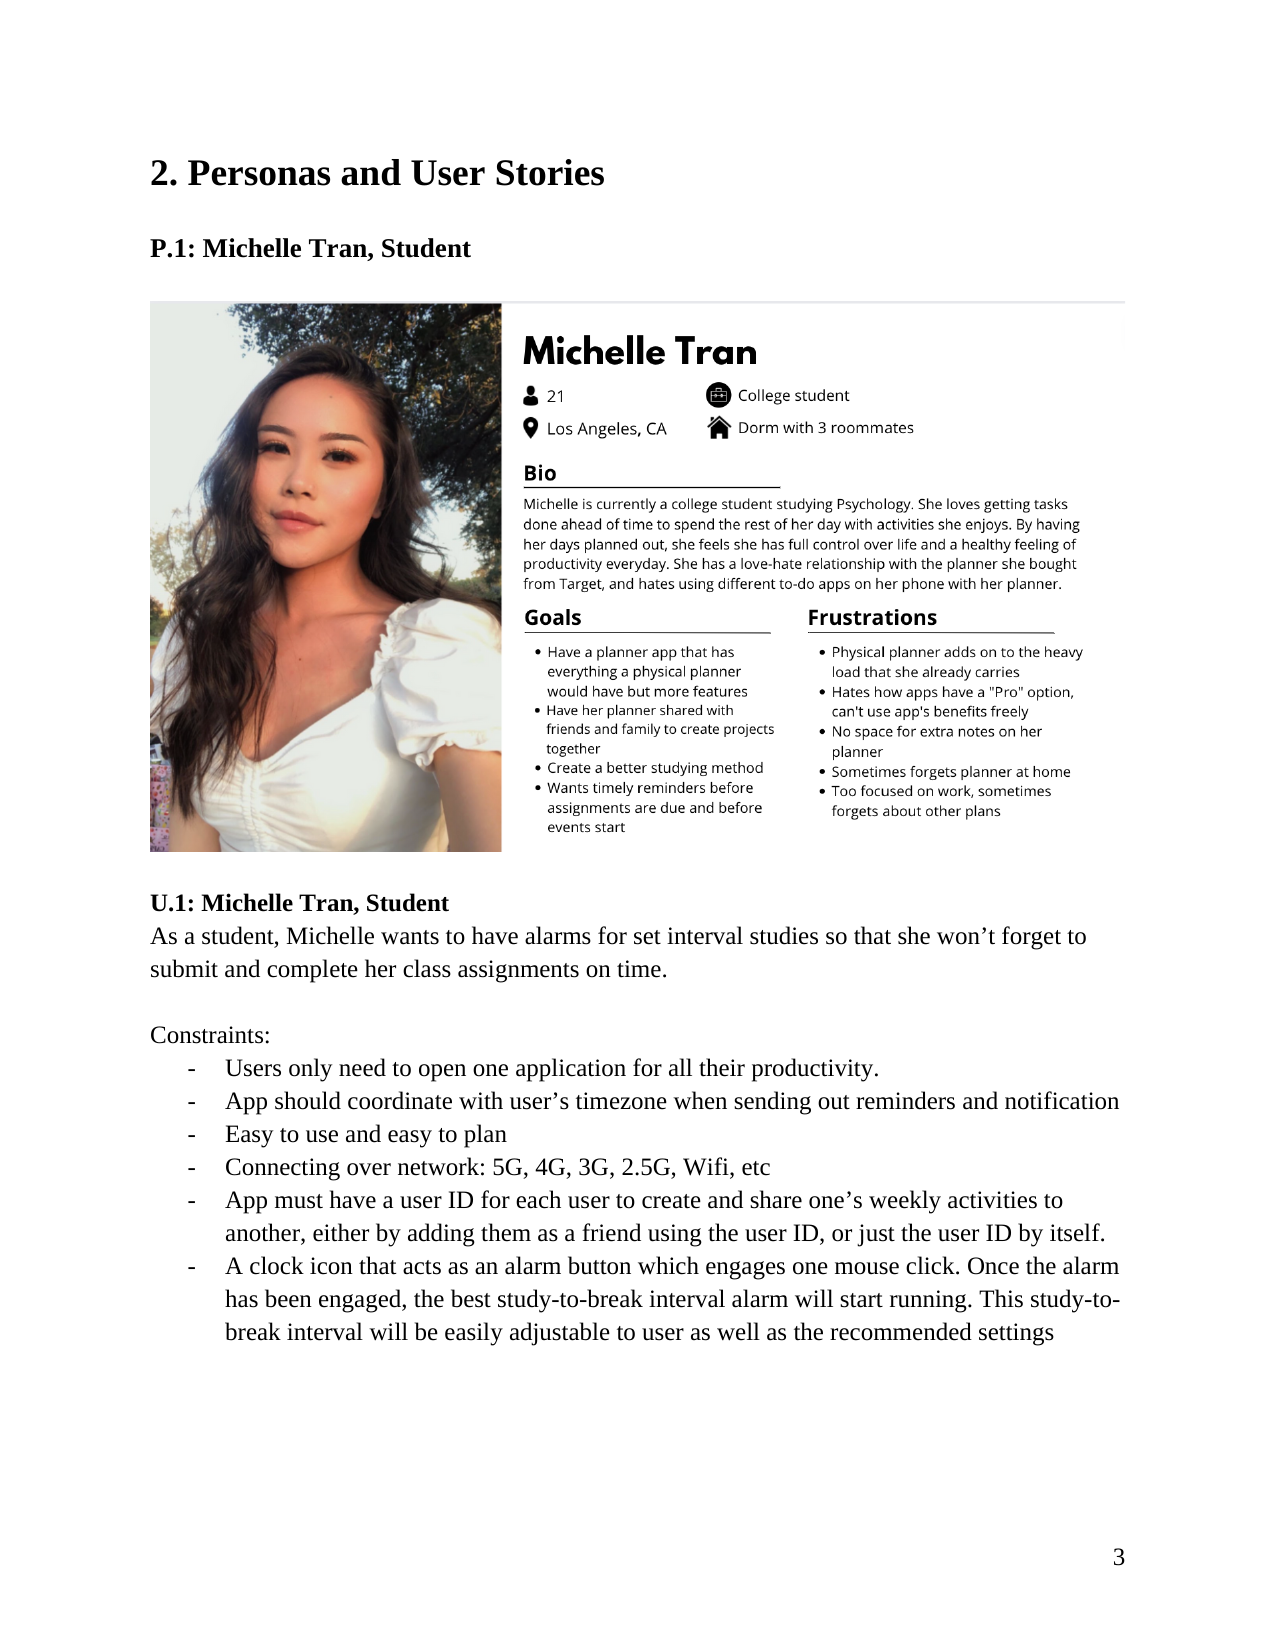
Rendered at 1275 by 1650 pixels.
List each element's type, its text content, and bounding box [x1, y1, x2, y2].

text 2. Personas and User Stories [150, 150, 1125, 193]
text Constraints: [150, 1020, 1125, 1049]
list App should coordinate with user’s timezone when sending out reminders and notification [187, 1086, 1125, 1115]
list Easy to use and easy to plan [187, 1119, 1125, 1148]
list Users only need to open one application for all their productivity. [187, 1053, 1125, 1082]
text As a student, Michelle wants to have alarms for set interval studies so that she won’t forget to submit and complete her class assignments on time. [150, 921, 1125, 983]
text U.1: Michelle Tran, Student [150, 888, 1125, 917]
list A clock icon that acts as an alarm button which engages one mouse click. Once the alarm has been engaged, the best study-to-break interval alarm will start running. This study-to-break interval will be easily adjustable to user as well as the recommended settings [187, 1251, 1125, 1346]
list App must have a user ID for each user to create and share one’s weekly activities to another, either by adding them as a friend using the user ID, or just the user ID by itself. [187, 1185, 1125, 1247]
picture [150, 301, 1125, 852]
list Connecting over network: 5G, 4G, 3G, 2.5G, Wifi, etc [187, 1152, 1125, 1181]
text P.1: Michelle Tran, Student [150, 233, 1125, 264]
